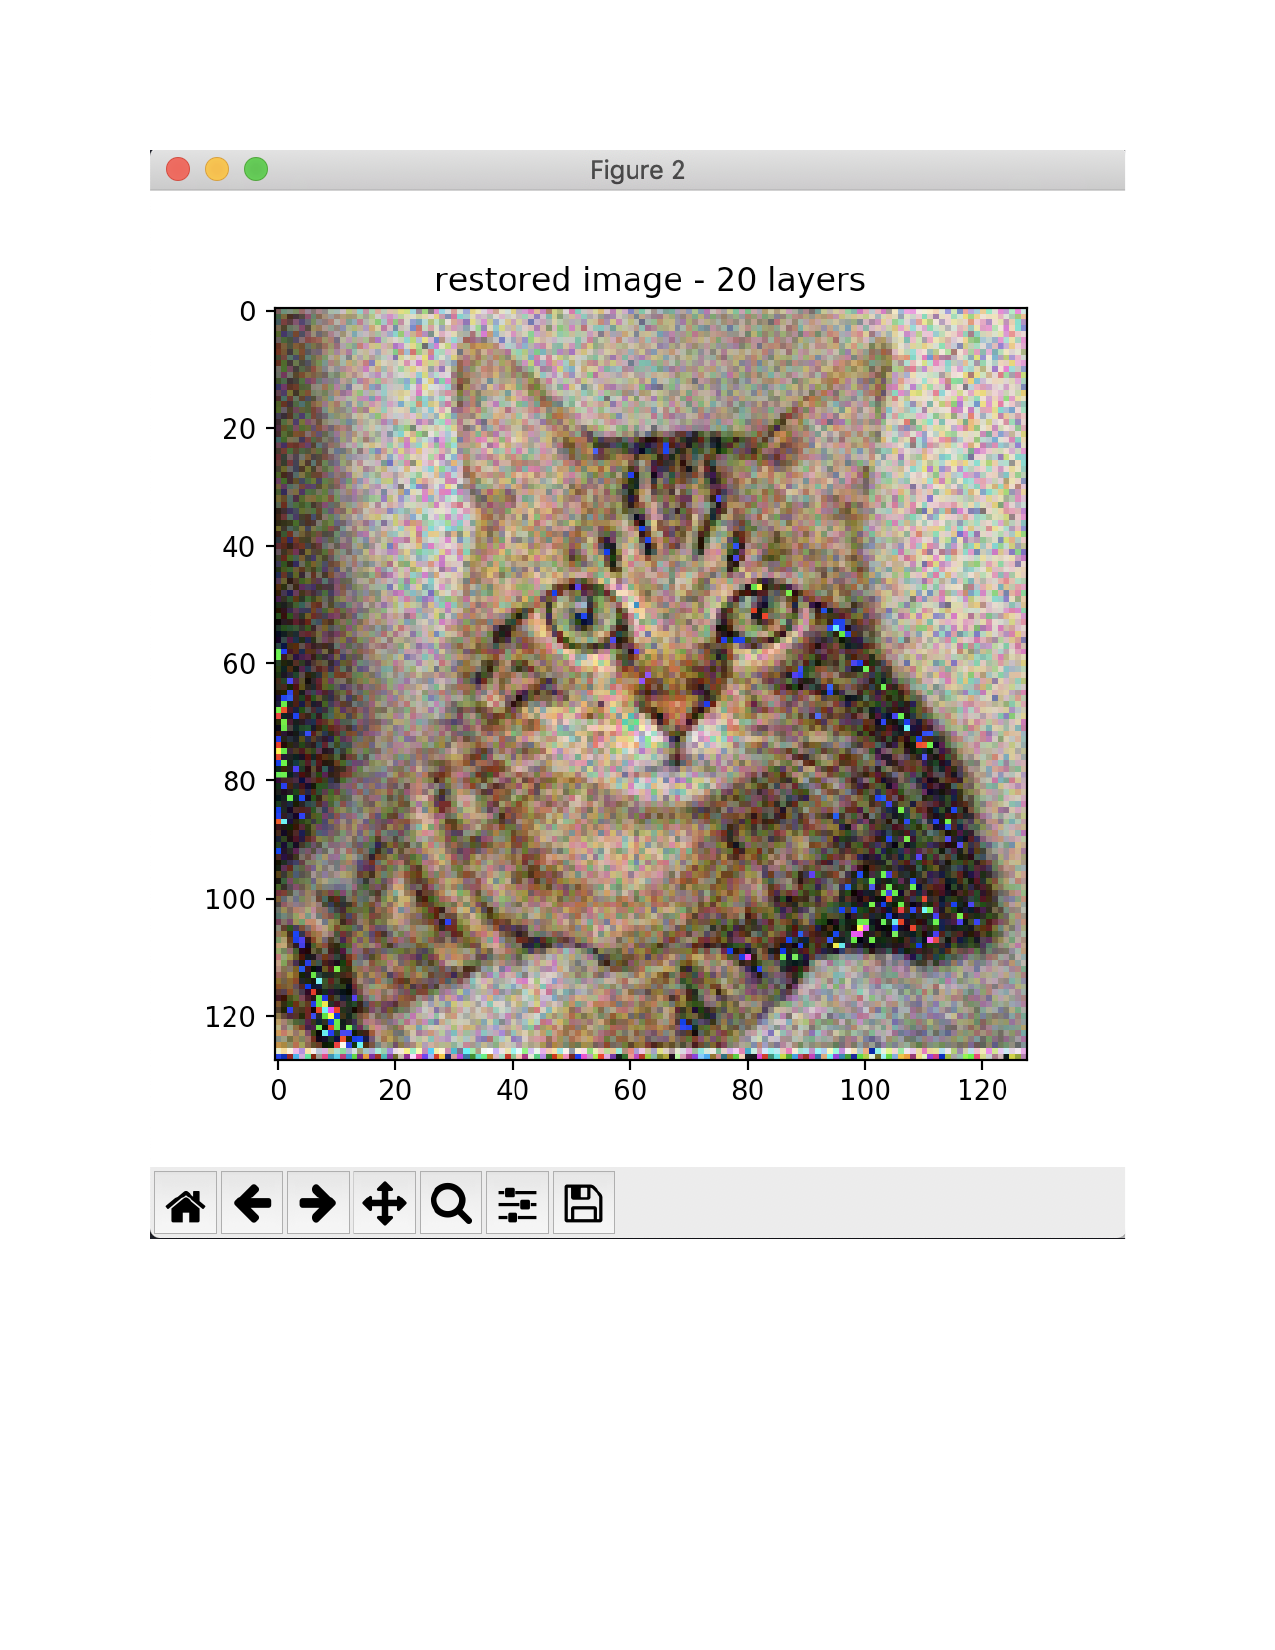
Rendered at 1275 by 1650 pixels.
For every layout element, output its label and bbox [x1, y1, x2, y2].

picture [150, 150, 1125, 1239]
